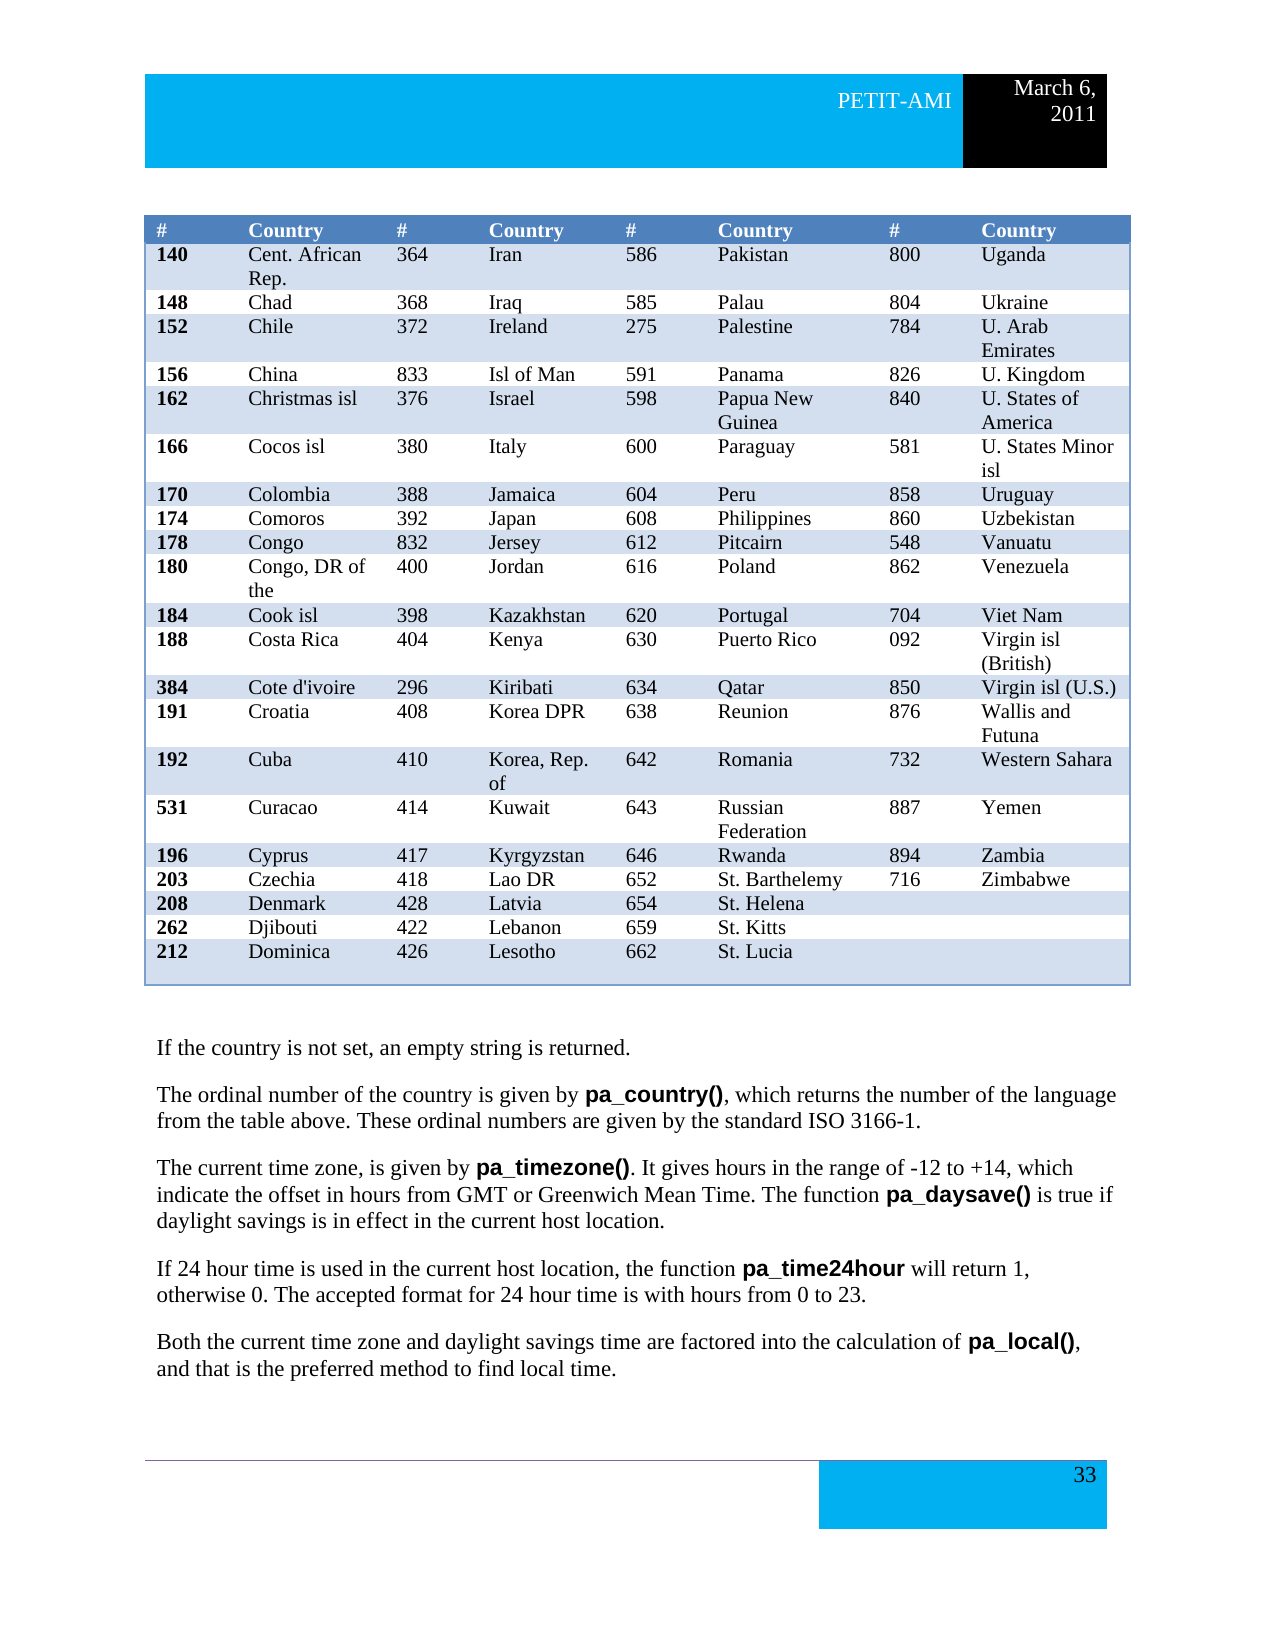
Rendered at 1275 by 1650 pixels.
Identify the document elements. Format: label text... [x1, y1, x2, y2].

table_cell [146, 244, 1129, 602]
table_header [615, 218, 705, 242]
text The current time zone, is given by pa_timezone(). It gives hours in the range of -12 to +14, which indicate the offset in hours from GMT or Greenwich Mean Time. The function pa_daysave() is true if daylight savings is in effect in the current host location. [156, 1154, 1118, 1234]
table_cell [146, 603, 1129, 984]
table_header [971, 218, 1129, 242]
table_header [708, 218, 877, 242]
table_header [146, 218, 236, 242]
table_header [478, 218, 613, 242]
text The ordinal number of the country is given by pa_country(), which returns the number of the language from the table above. These ordinal numbers are given by the standard ISO 3166-1. [156, 1081, 1118, 1133]
text If the country is not set, an empty string is returned. [156, 1033, 1118, 1060]
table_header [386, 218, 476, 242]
text Both the current time zone and daylight savings time are factored into the calculation of pa_local(), and that is the preferred method to find local time. [156, 1328, 1118, 1381]
text If 24 hour time is used in the current host location, the function pa_time24hour will return 1, otherwise 0. The accepted format for 24 hour time is with hours from 0 to 23. [156, 1254, 1118, 1307]
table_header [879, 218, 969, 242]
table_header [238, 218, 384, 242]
